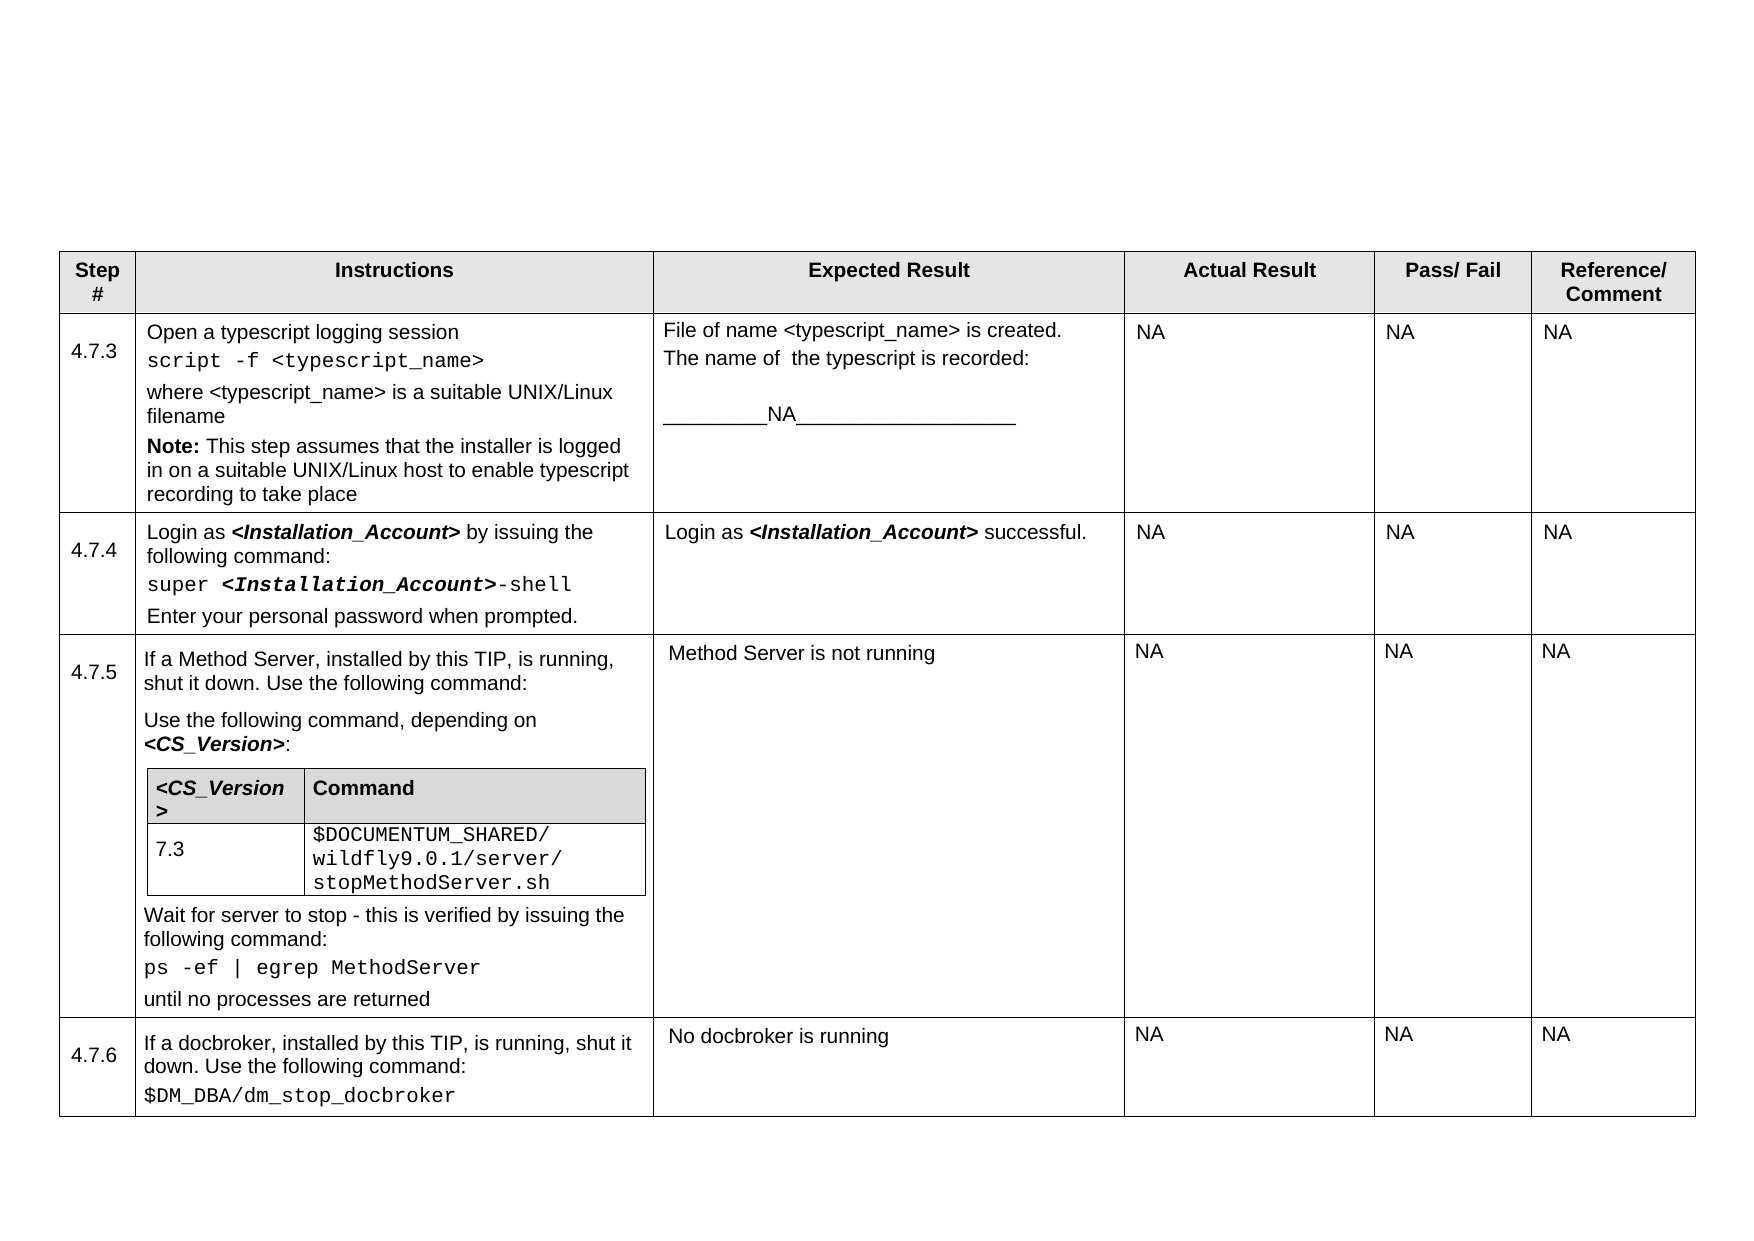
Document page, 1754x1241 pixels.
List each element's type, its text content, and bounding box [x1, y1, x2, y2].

table_cell NA [1125, 635, 1374, 1017]
table_cell Open a typescript logging session script -f <typescript_name> where <typescript_name> is a suitable UNIX/Linux filename Note: This step assumes that the installer is logged in on a suitable UNIX/Linux host to enable typescript recording to take place [136, 314, 653, 512]
table_cell NA [1532, 314, 1695, 512]
table_header Actual Result [1125, 252, 1374, 312]
table_cell NA [1125, 1018, 1374, 1116]
table_header Reference/ Comment [1532, 252, 1695, 312]
table_cell NA [1532, 1018, 1695, 1116]
table_cell NA [1532, 513, 1695, 634]
table_header Pass/ Fail [1375, 252, 1531, 312]
table_cell NA [1375, 513, 1531, 634]
table_cell Login as <Installation_Account> by issuing the following command: super <Installation_Account>-shell Enter your personal password when prompted. [136, 513, 653, 634]
table_cell No docbroker is running [654, 1018, 1124, 1116]
table_cell NA [1375, 314, 1531, 512]
table_header Step # [60, 252, 135, 312]
table_cell File of name <typescript_name> is created. The name of the typescript is recorded: _________NA___________________ [654, 314, 1124, 512]
table_cell NA [1375, 1018, 1531, 1116]
table_header Instructions [136, 252, 653, 312]
table_cell Method Server is not running [654, 635, 1124, 1017]
table_cell [60, 513, 135, 634]
table_cell [60, 635, 135, 1017]
table_cell NA [1532, 635, 1695, 1017]
table_cell NA [1375, 635, 1531, 1017]
table_cell If a docbroker, installed by this TIP, is running, shut it down. Use the following command: $DM_DBA/dm_stop_docbroker [136, 1018, 653, 1116]
table_header Expected Result [654, 252, 1124, 312]
table_cell If a Method Server, installed by this TIP, is running, shut it down. Use the following command: Use the following command, depending on <CS_Version>: Wait for server to stop - this is verified by issuing the following command: ps -ef | egrep MethodServer until no processes are returned [136, 635, 653, 1017]
table_cell NA [1125, 314, 1374, 512]
table_cell [60, 314, 135, 512]
table_cell Login as <Installation_Account> successful. [654, 513, 1124, 634]
table_cell NA [1125, 513, 1374, 634]
table_cell [60, 1018, 135, 1116]
